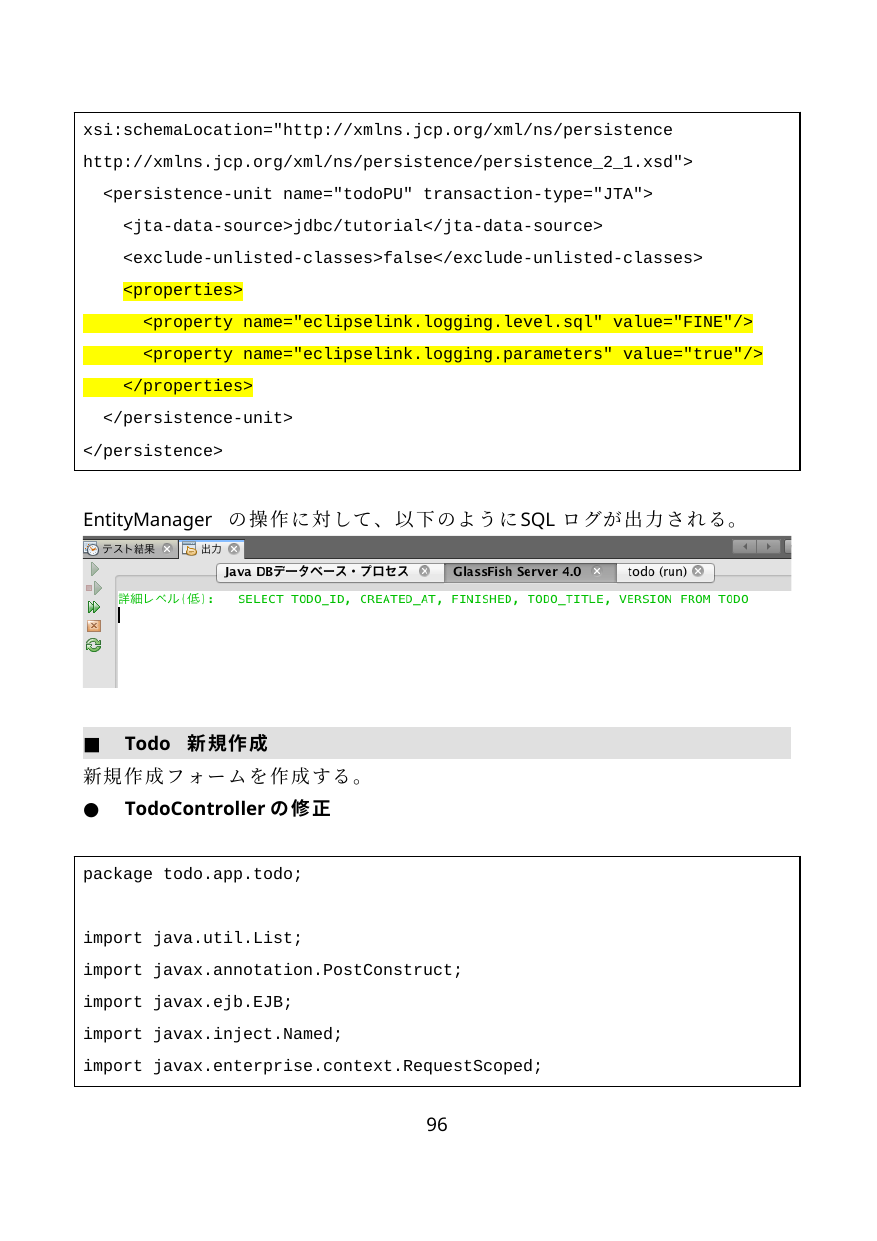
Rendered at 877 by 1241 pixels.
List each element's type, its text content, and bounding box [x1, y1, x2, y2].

text <exclude-unlisted-classes>false</exclude-unlisted-classes> [83, 243, 791, 275]
text import javax.annotation.PostConstruct; [83, 955, 791, 987]
text <property name="eclipselink.logging.level.sql" value="FINE"/> [83, 307, 791, 339]
text 新規作成フォームを作成する。 [83, 759, 791, 792]
text </persistence> [75, 432, 799, 470]
text <jta-data-source>jdbc/tutorial</jta-data-source> [83, 211, 791, 243]
text import javax.inject.Named; [83, 1019, 791, 1048]
subtitle Todo新規作成 [83, 727, 791, 759]
text import javax.ejb.EJB; [83, 987, 791, 1019]
picture [82, 535, 792, 688]
text </persistence-unit> [83, 403, 791, 432]
text <persistence-unit name="todoPU" transaction-type="JTA"> [83, 179, 791, 211]
text EntityManagerの操作に対して、以下のようにSQLログが出力される。 [83, 503, 791, 535]
text </properties> [83, 371, 791, 403]
subtitle TodoControllerの修正 [83, 792, 791, 824]
text <property name="eclipselink.logging.parameters" value="true"/> [83, 339, 791, 371]
text import java.util.List; [83, 923, 791, 955]
text package todo.app.todo; [75, 857, 799, 891]
text <properties> [83, 275, 791, 307]
text import javax.enterprise.context.RequestScoped; [75, 1048, 799, 1086]
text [75, 113, 799, 179]
